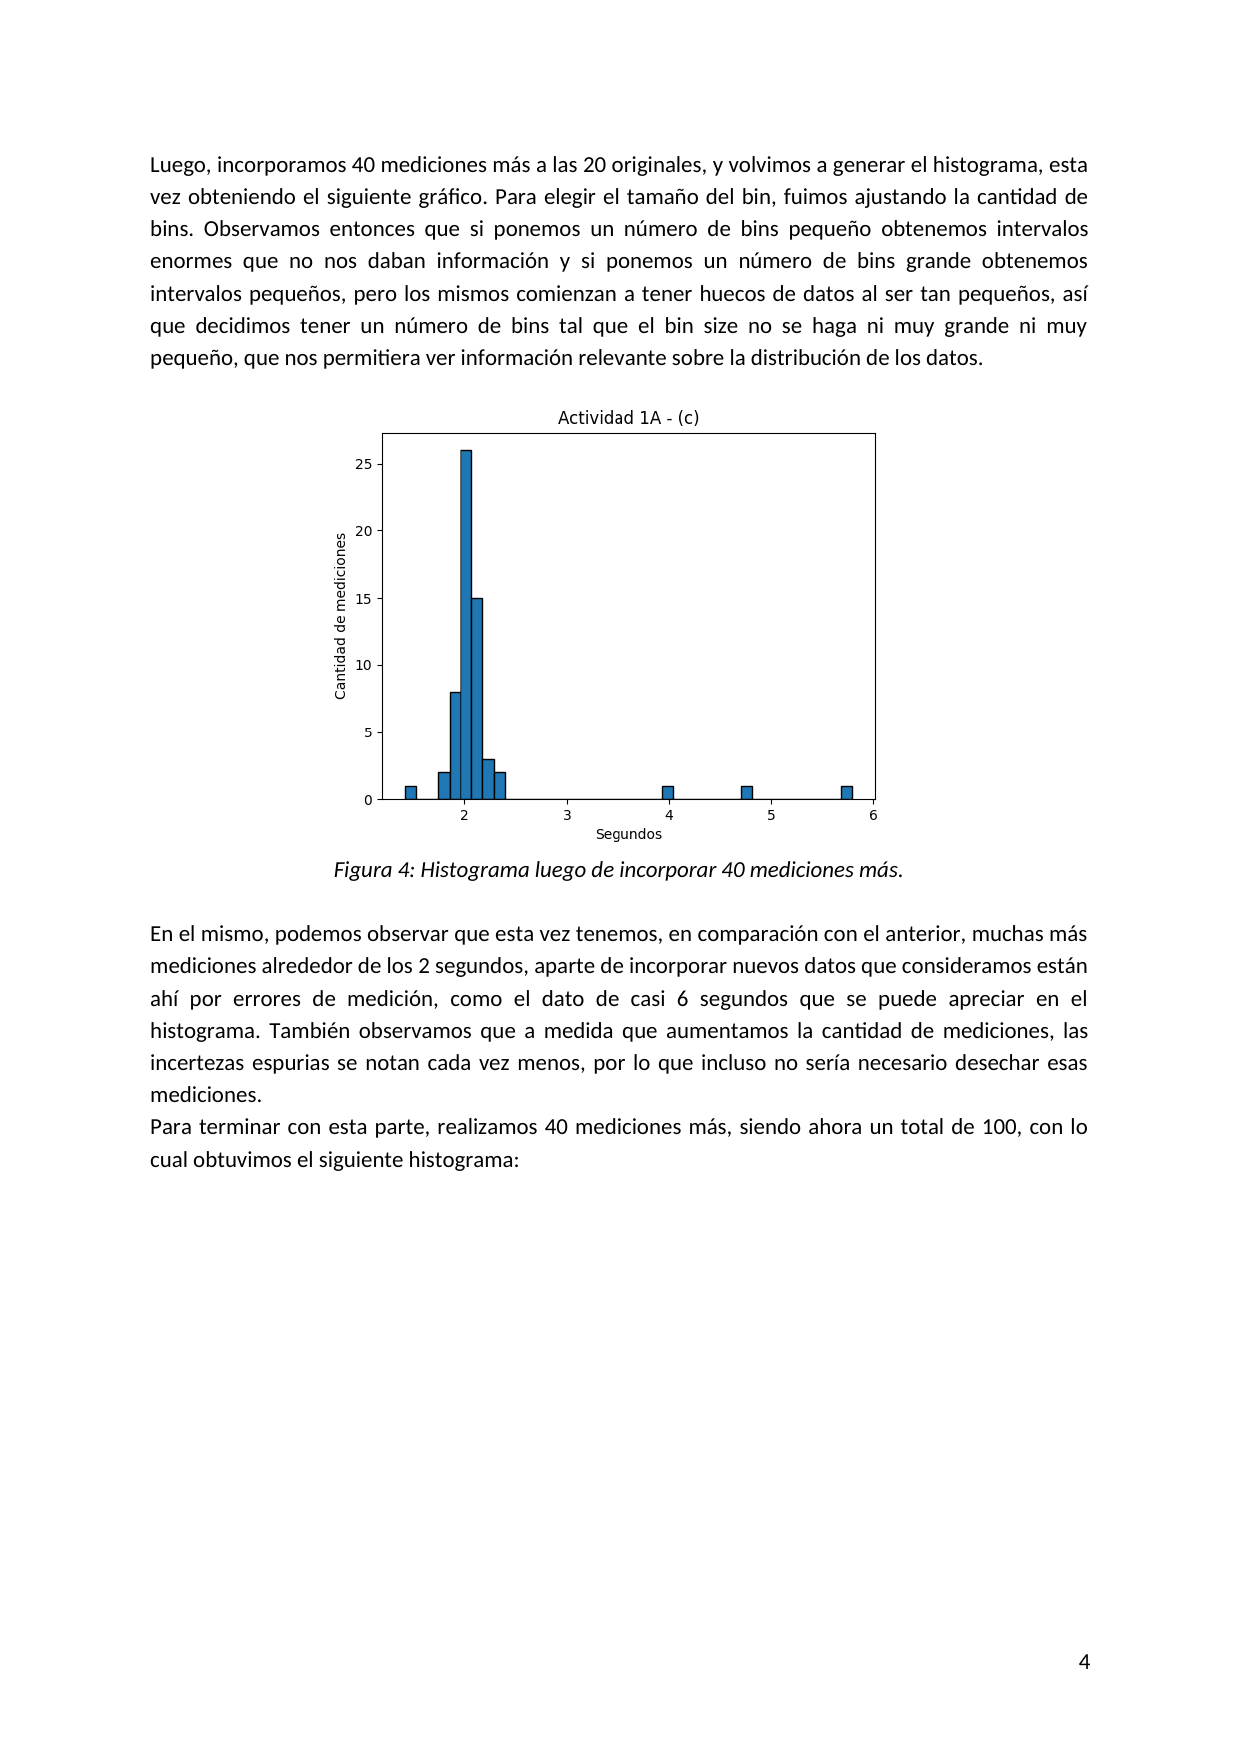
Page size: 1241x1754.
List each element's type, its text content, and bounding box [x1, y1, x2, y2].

text Luego, incorporamos 40 mediciones más a las 20 originales, y volvimos a generar el histograma, esta vez obteniendo el siguiente gráfico. Para elegir el tamaño del bin, fuimos ajustando la cantidad de bins. Observamos entonces que si ponemos un número de bins pequeño obtenemos intervalos enormes que no nos daban información y si ponemos un número de bins grande obtenemos intervalos pequeños, pero los mismos comienzan a tener huecos de datos al ser tan pequeños, así que decidimos tener un número de bins tal que el bin size no se haga ni muy grande ni muy pequeño, que nos permitiera ver información relevante sobre la distribución de los datos. [150, 150, 1090, 371]
picture [302, 375, 938, 851]
text Figura 4: Histograma luego de incorporar 40 mediciones más. [150, 855, 1090, 883]
text Para terminar con esta parte, realizamos 40 mediciones más, siendo ahora un total de 100, con lo cual obtuvimos el siguiente histograma: [150, 1112, 1090, 1173]
text En el mismo, podemos observar que esta vez tenemos, en comparación con el anterior, muchas más mediciones alrededor de los 2 segundos, aparte de incorporar nuevos datos que consideramos están ahí por errores de medición, como el dato de casi 6 segundos que se puede apreciar en el histograma. También observamos que a medida que aumentamos la cantidad de mediciones, las incertezas espurias se notan cada vez menos, por lo que incluso no sería necesario desechar esas mediciones. [150, 919, 1090, 1108]
